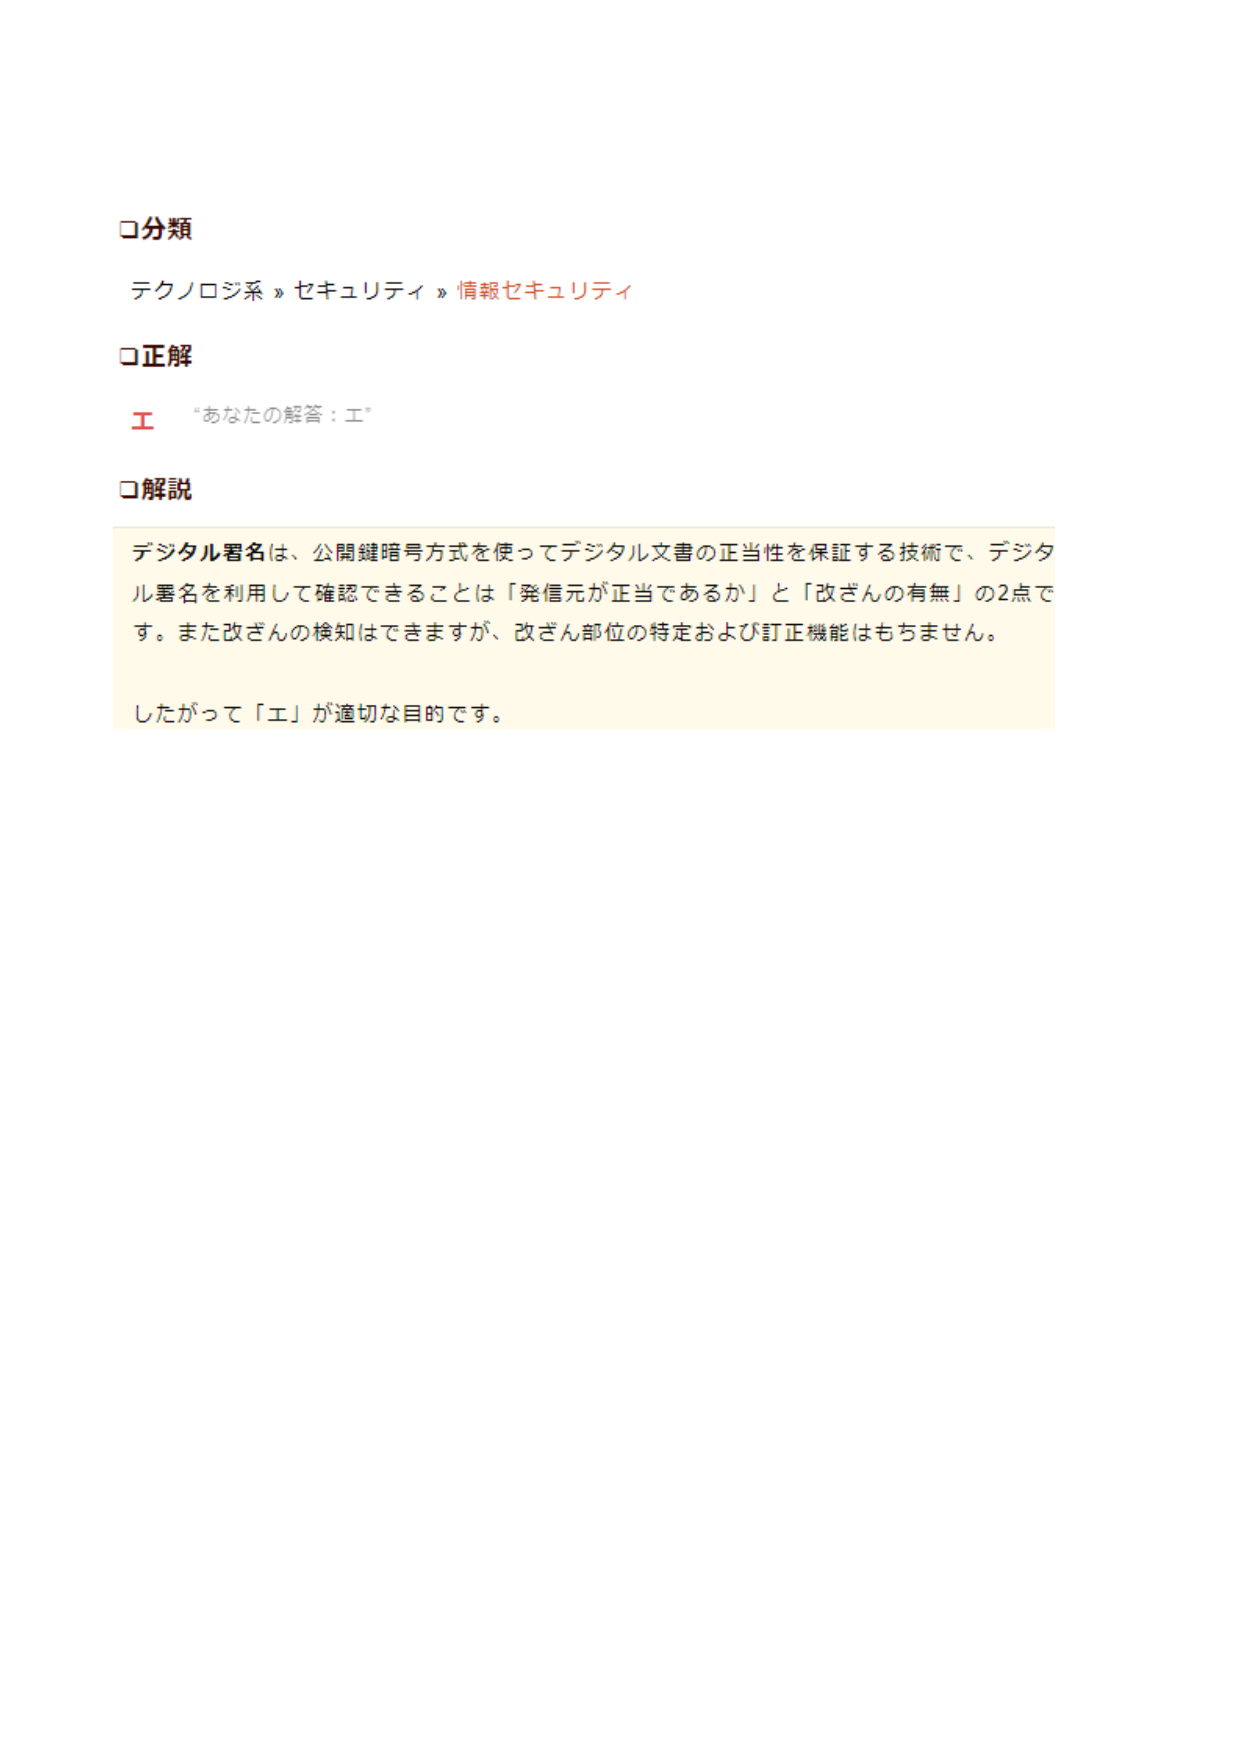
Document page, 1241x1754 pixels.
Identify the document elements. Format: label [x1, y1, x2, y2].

picture [112, 202, 1055, 729]
